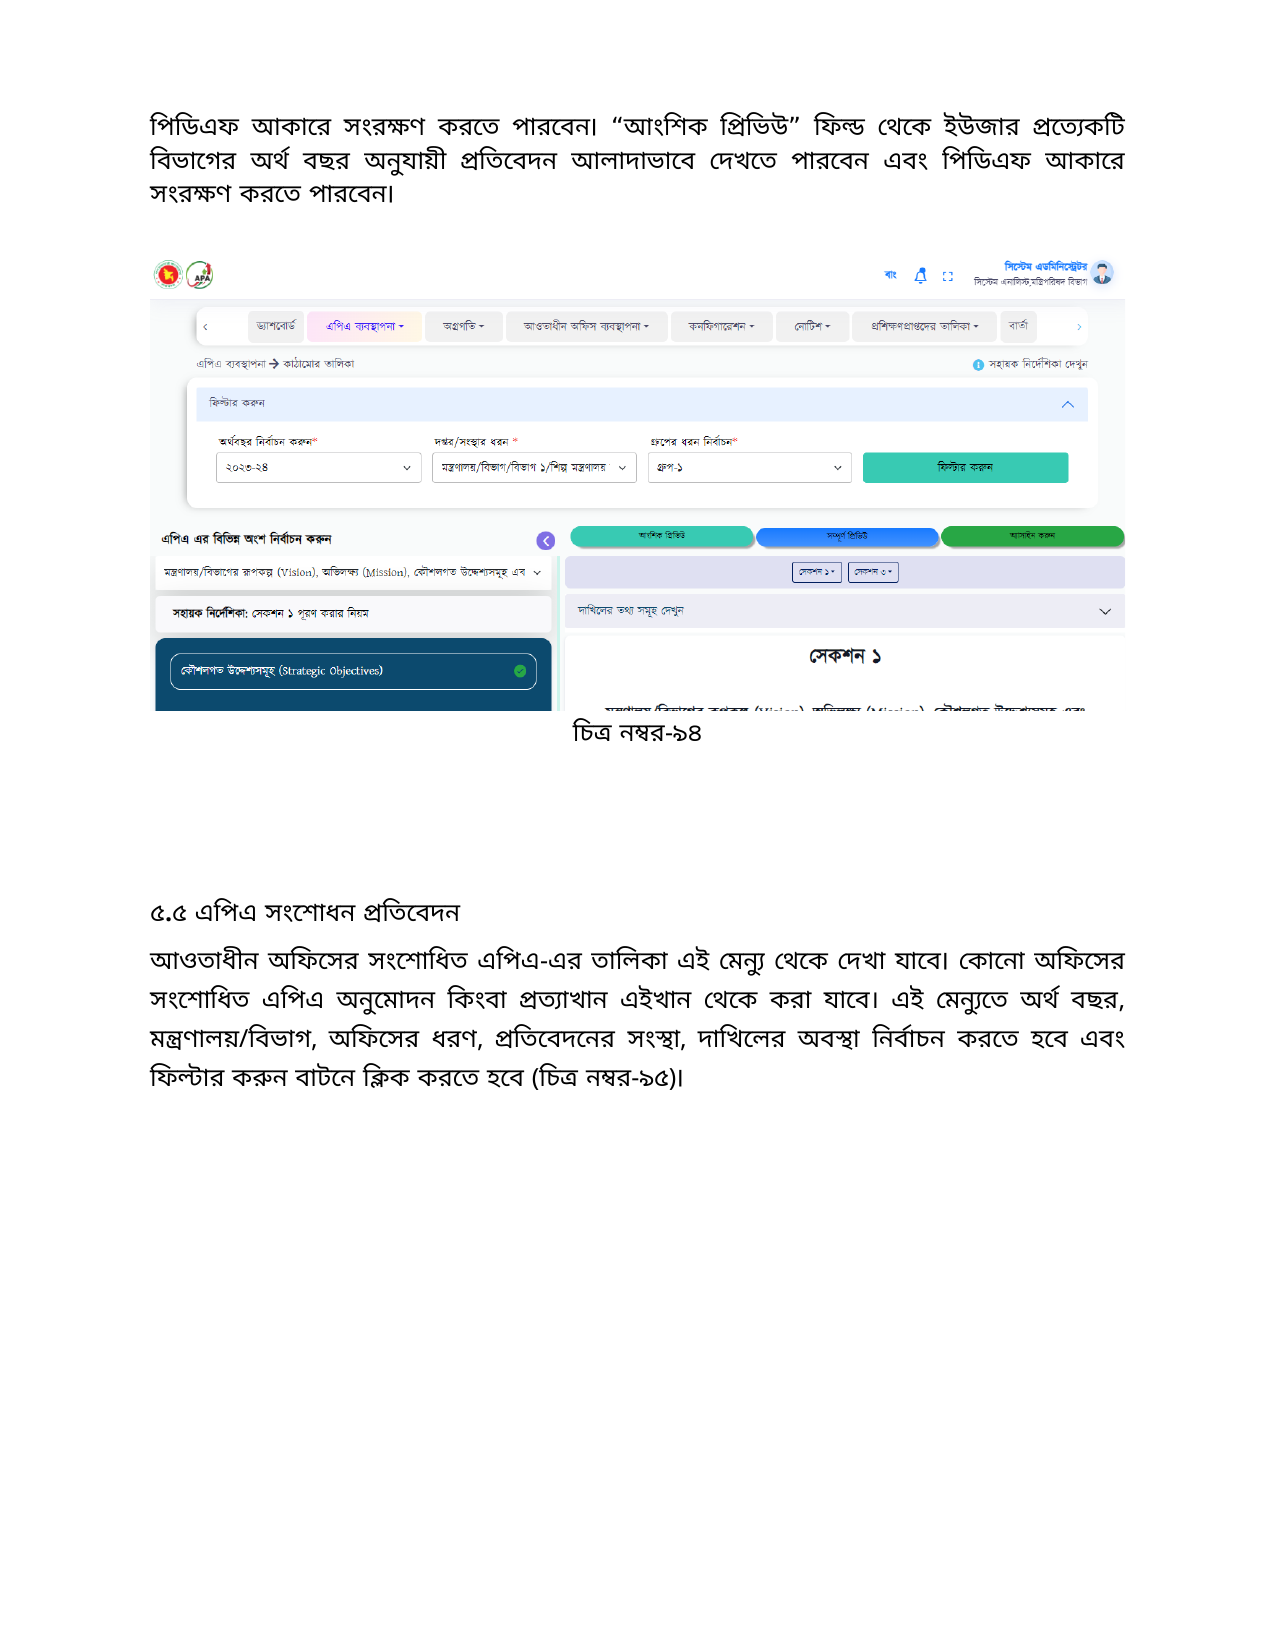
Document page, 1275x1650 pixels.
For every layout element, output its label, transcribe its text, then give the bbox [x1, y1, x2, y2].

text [150, 112, 1125, 209]
subtitle ৫.৫ এপিএ সংশোধন প্রতিবেদন [150, 895, 1125, 929]
picture [150, 252, 1125, 711]
text আওতাধীন অফিসের সংশোধিত এপিএ-এর তালিকা এই মেন্যু থেকে দেখা যাবে। কোনো অফিসের সংশোধিত এপিএ অনুমোদন কিংবা প্রত্যাখান এইখান থেকে করা যাবে। এই মেন্যুতে অর্থ বছর, মন্ত্রণালয়/বিভাগ, অফিসের ধরণ, প্রতিবেদনের সংস্থা, দাখিলের অবস্থা নির্বাচন করতে হবে এবং ফিল্টার করুন বাটনে ক্লিক করতে হবে (চিত্র নম্বর-৯৫)। [150, 942, 1125, 1094]
text চিত্র নম্বর-৯৪ [150, 715, 1125, 749]
